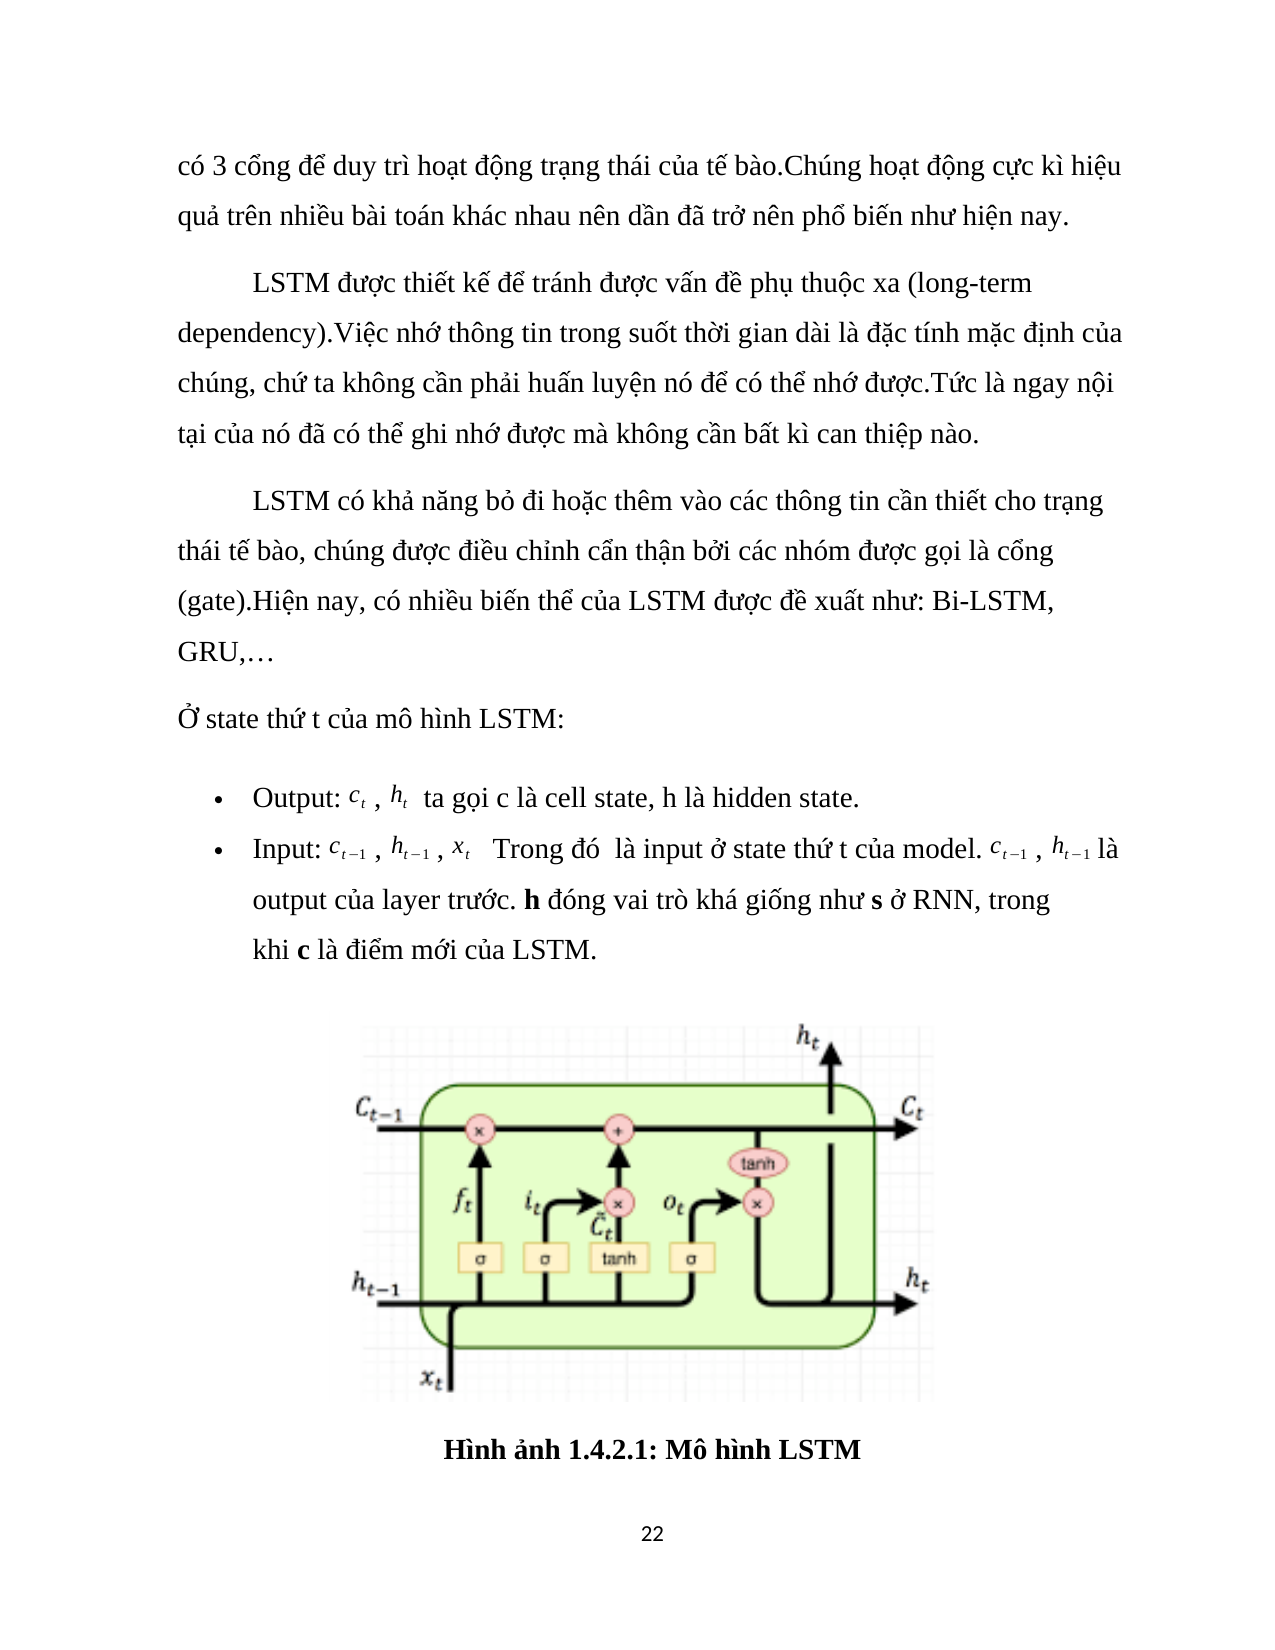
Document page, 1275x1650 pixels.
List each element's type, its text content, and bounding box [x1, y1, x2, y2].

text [177, 148, 1127, 232]
text LSTM có khả năng bỏ đi hoặc thêm vào các thông tin cần thiết cho trạng thái tế bào, chúng được điều chỉnh cẩn thận bởi các nhóm được gọi là cổng (gate).Hiện nay, có nhiều biến thể của LSTM được đề xuất như: Bi-LSTM, GRU,… [177, 483, 1127, 667]
text LSTM được thiết kế để tránh được vấn đề phụ thuộc xa (long-term dependency).Việc nhớ thông tin trong suốt thời gian dài là đặc tính mặc định của chúng, chứ ta không cần phải huấn luyện nó để có thể nhớ được.Tức là ngay nội tại của nó đã có thể ghi nhớ được mà không cần bất kì can thiệp nào. [177, 265, 1127, 449]
text Ở state thứ t của mô hình LSTM: [177, 701, 1127, 734]
list Output: , ta gọi c là cell state, h là hidden state. [215, 780, 1127, 814]
text Hình ảnh 1.4.2.1: Mô hình LSTM [177, 1432, 1127, 1466]
picture [328, 1011, 977, 1402]
list Input: , , Trong đó là input ở state thứ t của model. , là output của layer trước. h đóng vai trò khá giống như s ở RNN, trong khi c là điểm mới của LSTM. [215, 831, 1127, 966]
